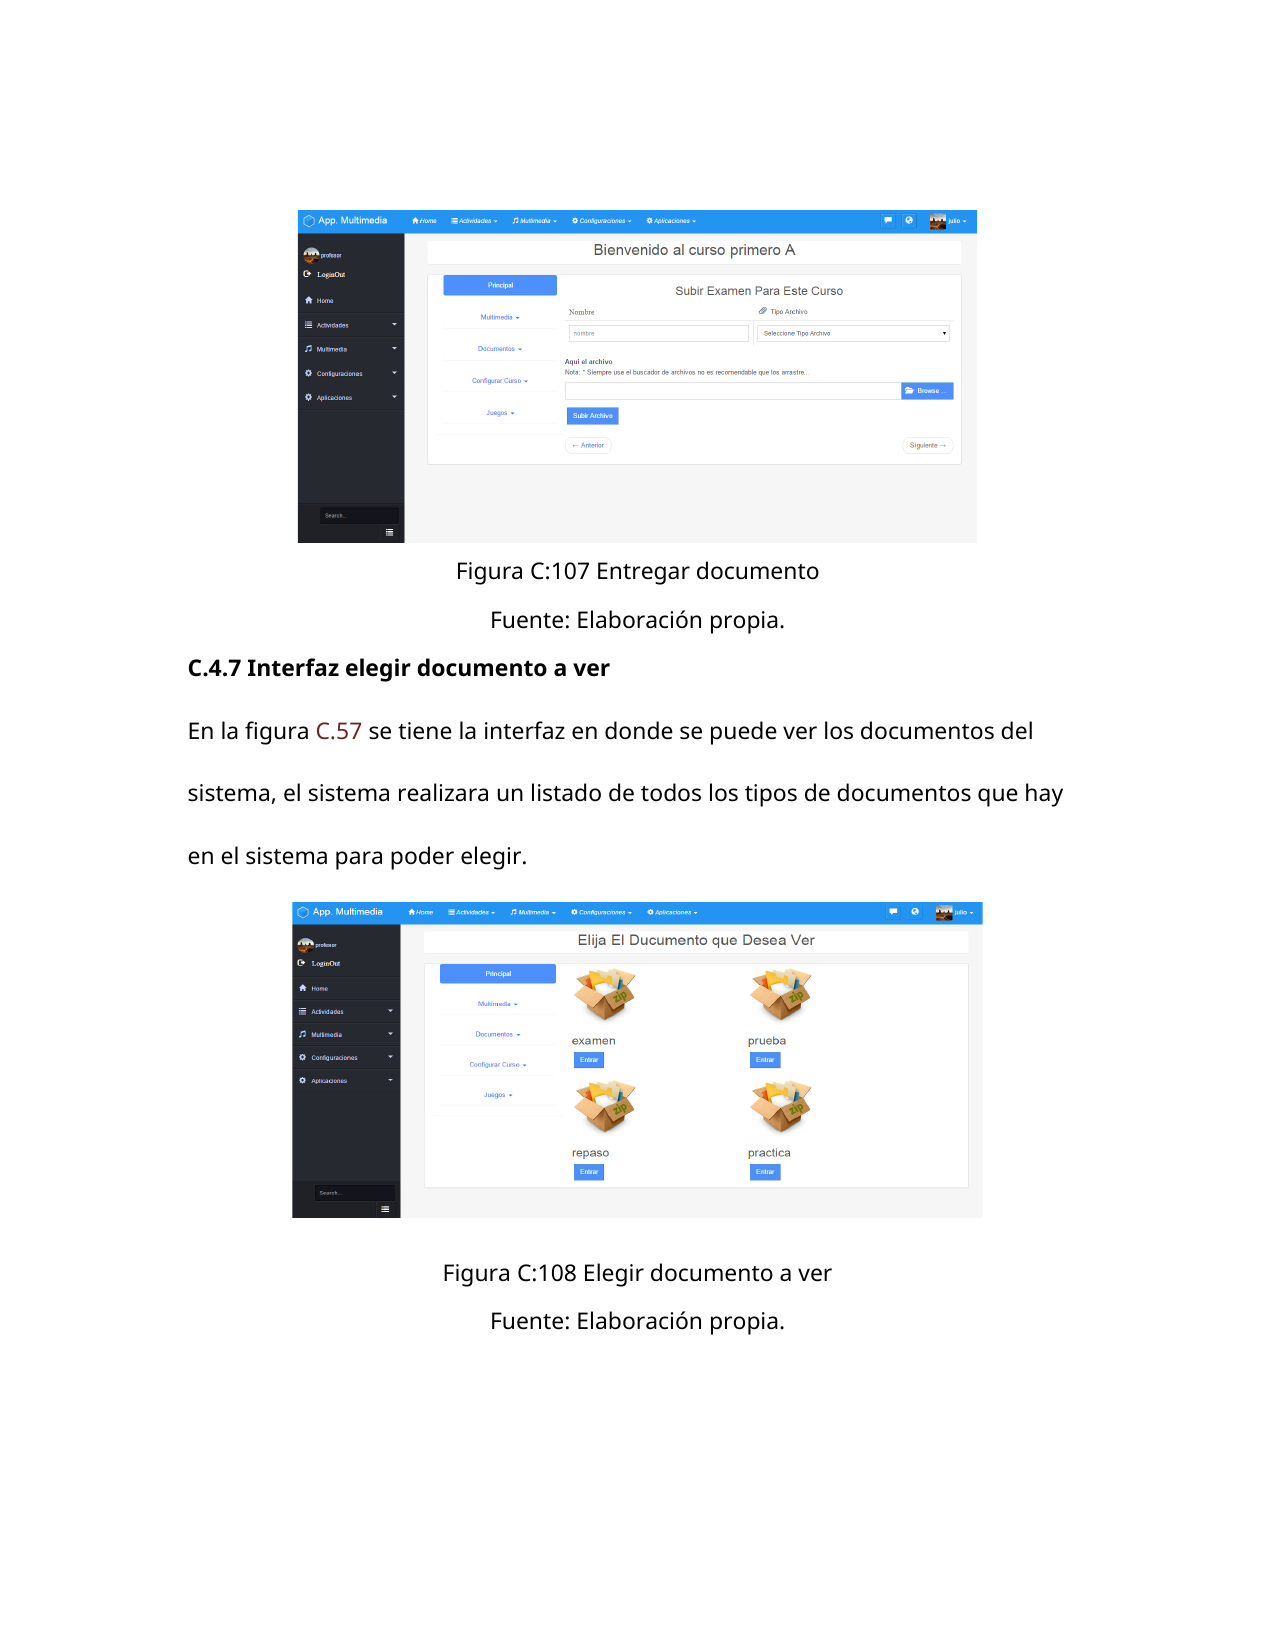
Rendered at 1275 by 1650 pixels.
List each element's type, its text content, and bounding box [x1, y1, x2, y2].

subtitle C.4.7 Interfaz elegir documento a ver [187, 652, 1087, 683]
text En la figura C.57 se tiene la interfaz en donde se puede ver los documentos del sistema, el sistema realizara un listado de todos los tipos de documentos que hay en el sistema para poder elegir. [187, 715, 1087, 871]
text Fuente: Elaboración propia. [187, 1305, 1087, 1336]
text Fuente: Elaboración propia. [187, 604, 1087, 635]
